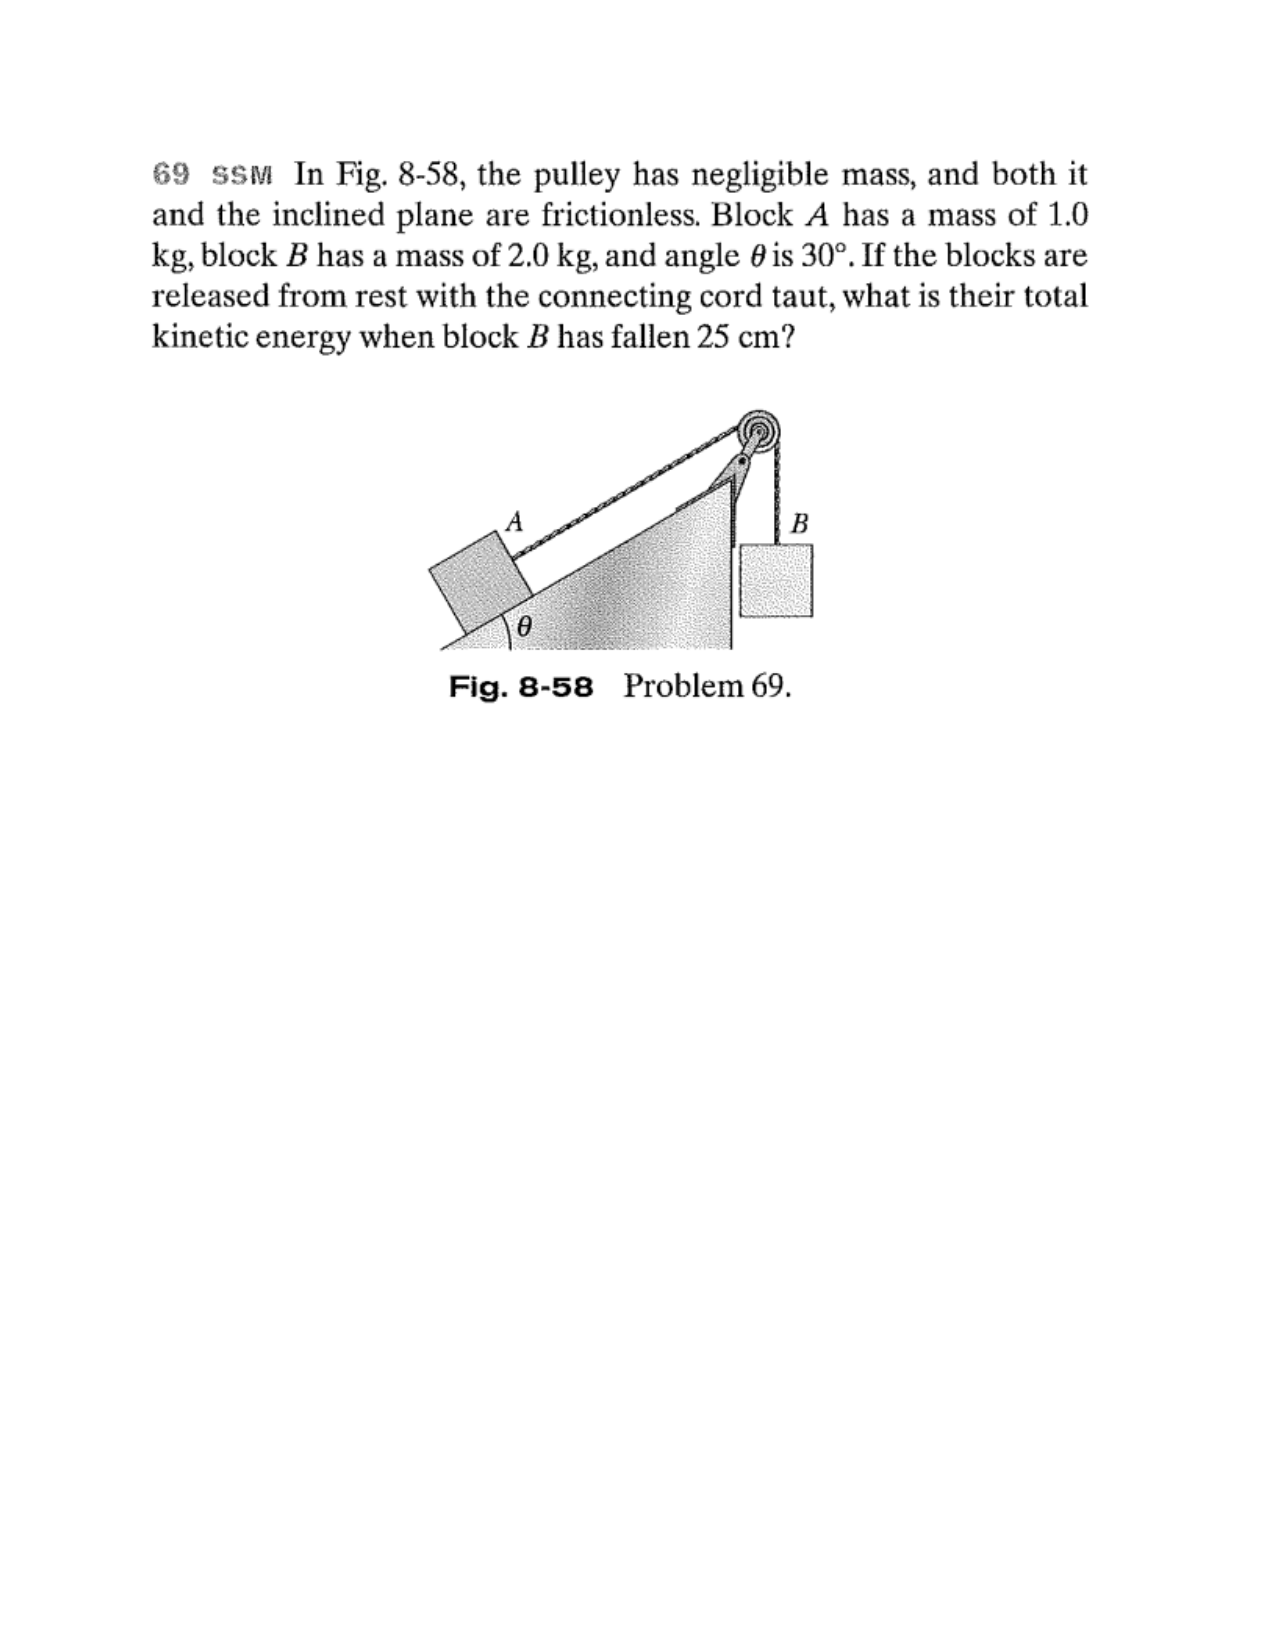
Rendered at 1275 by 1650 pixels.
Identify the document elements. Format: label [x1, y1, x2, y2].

picture [135, 150, 1103, 719]
